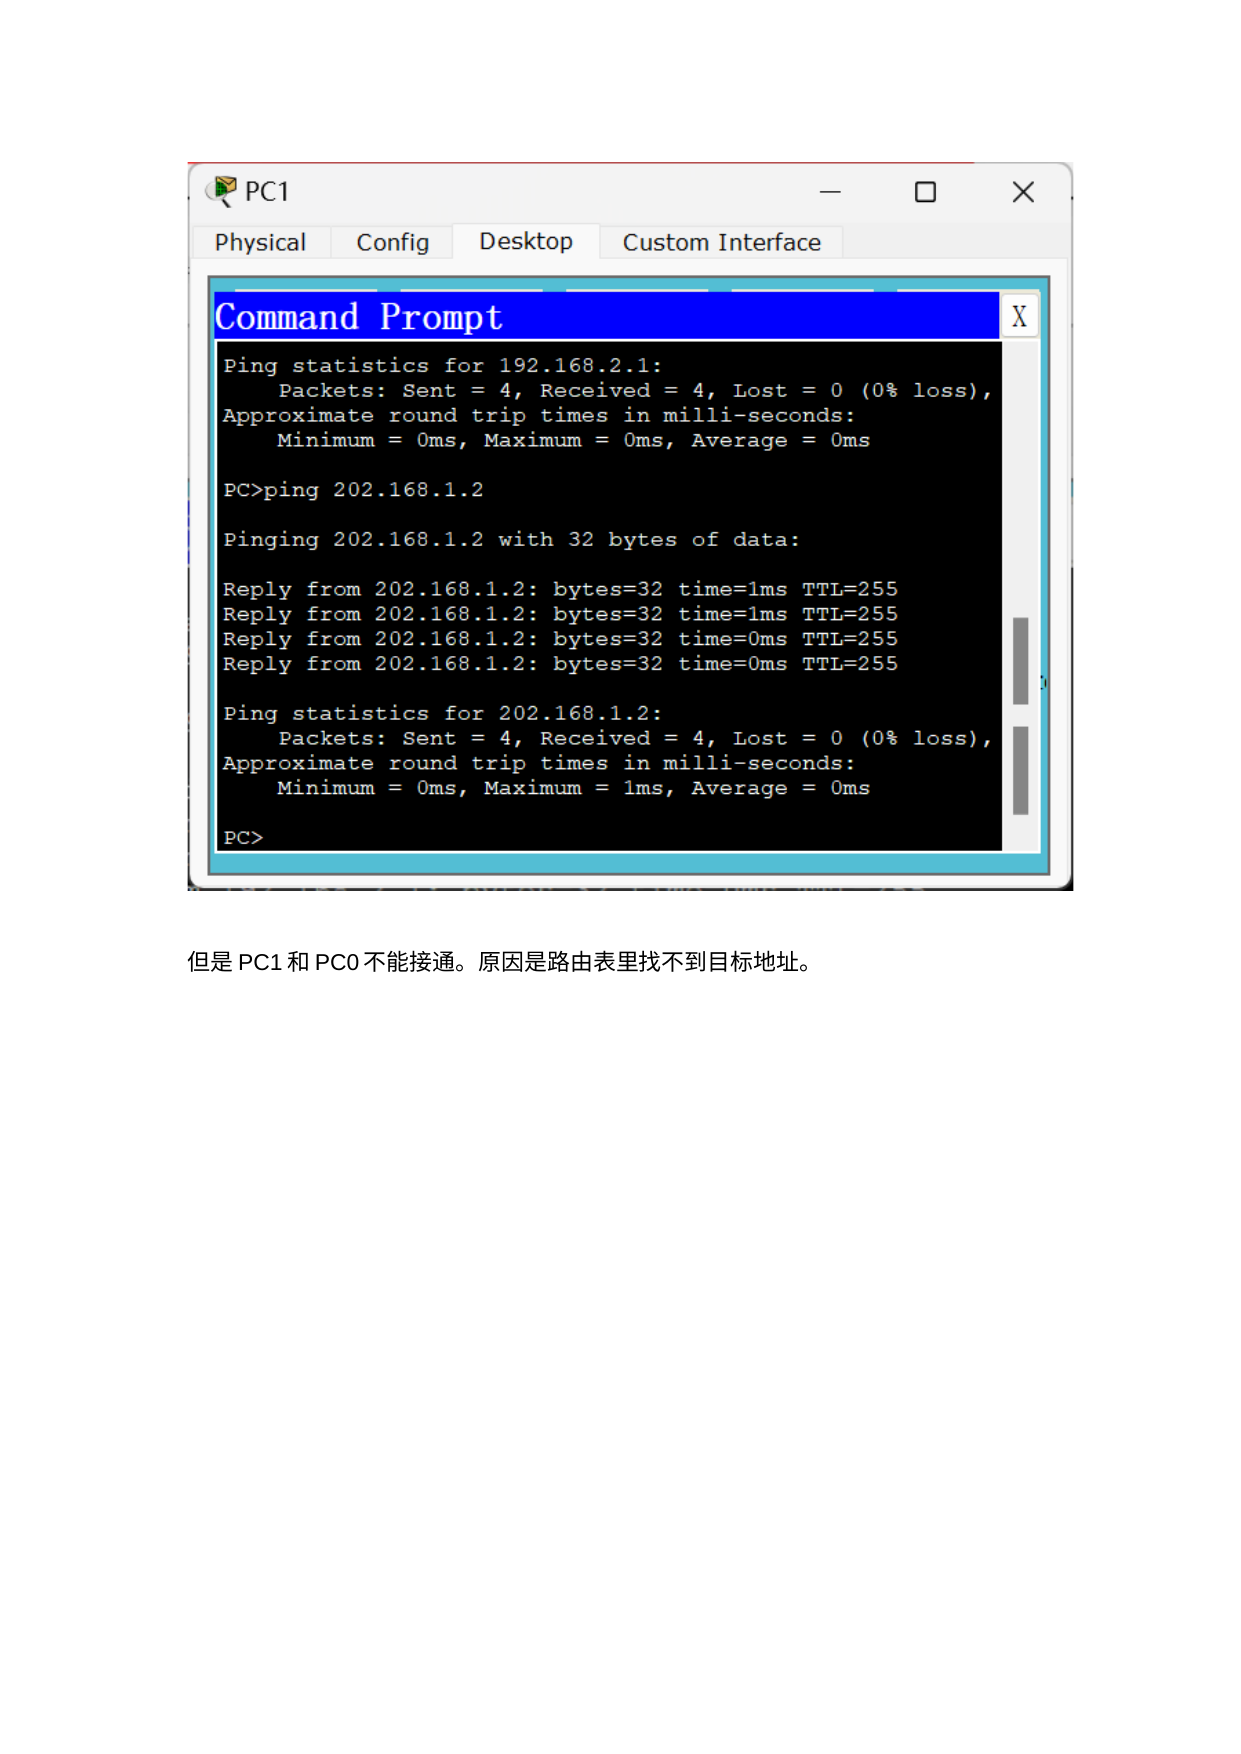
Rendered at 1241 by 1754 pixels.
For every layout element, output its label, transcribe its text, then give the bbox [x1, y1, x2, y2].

picture [187, 162, 1074, 891]
text 但是PC1和PC0不能接通。原因是路由表里找不到目标地址。 [187, 928, 1053, 993]
